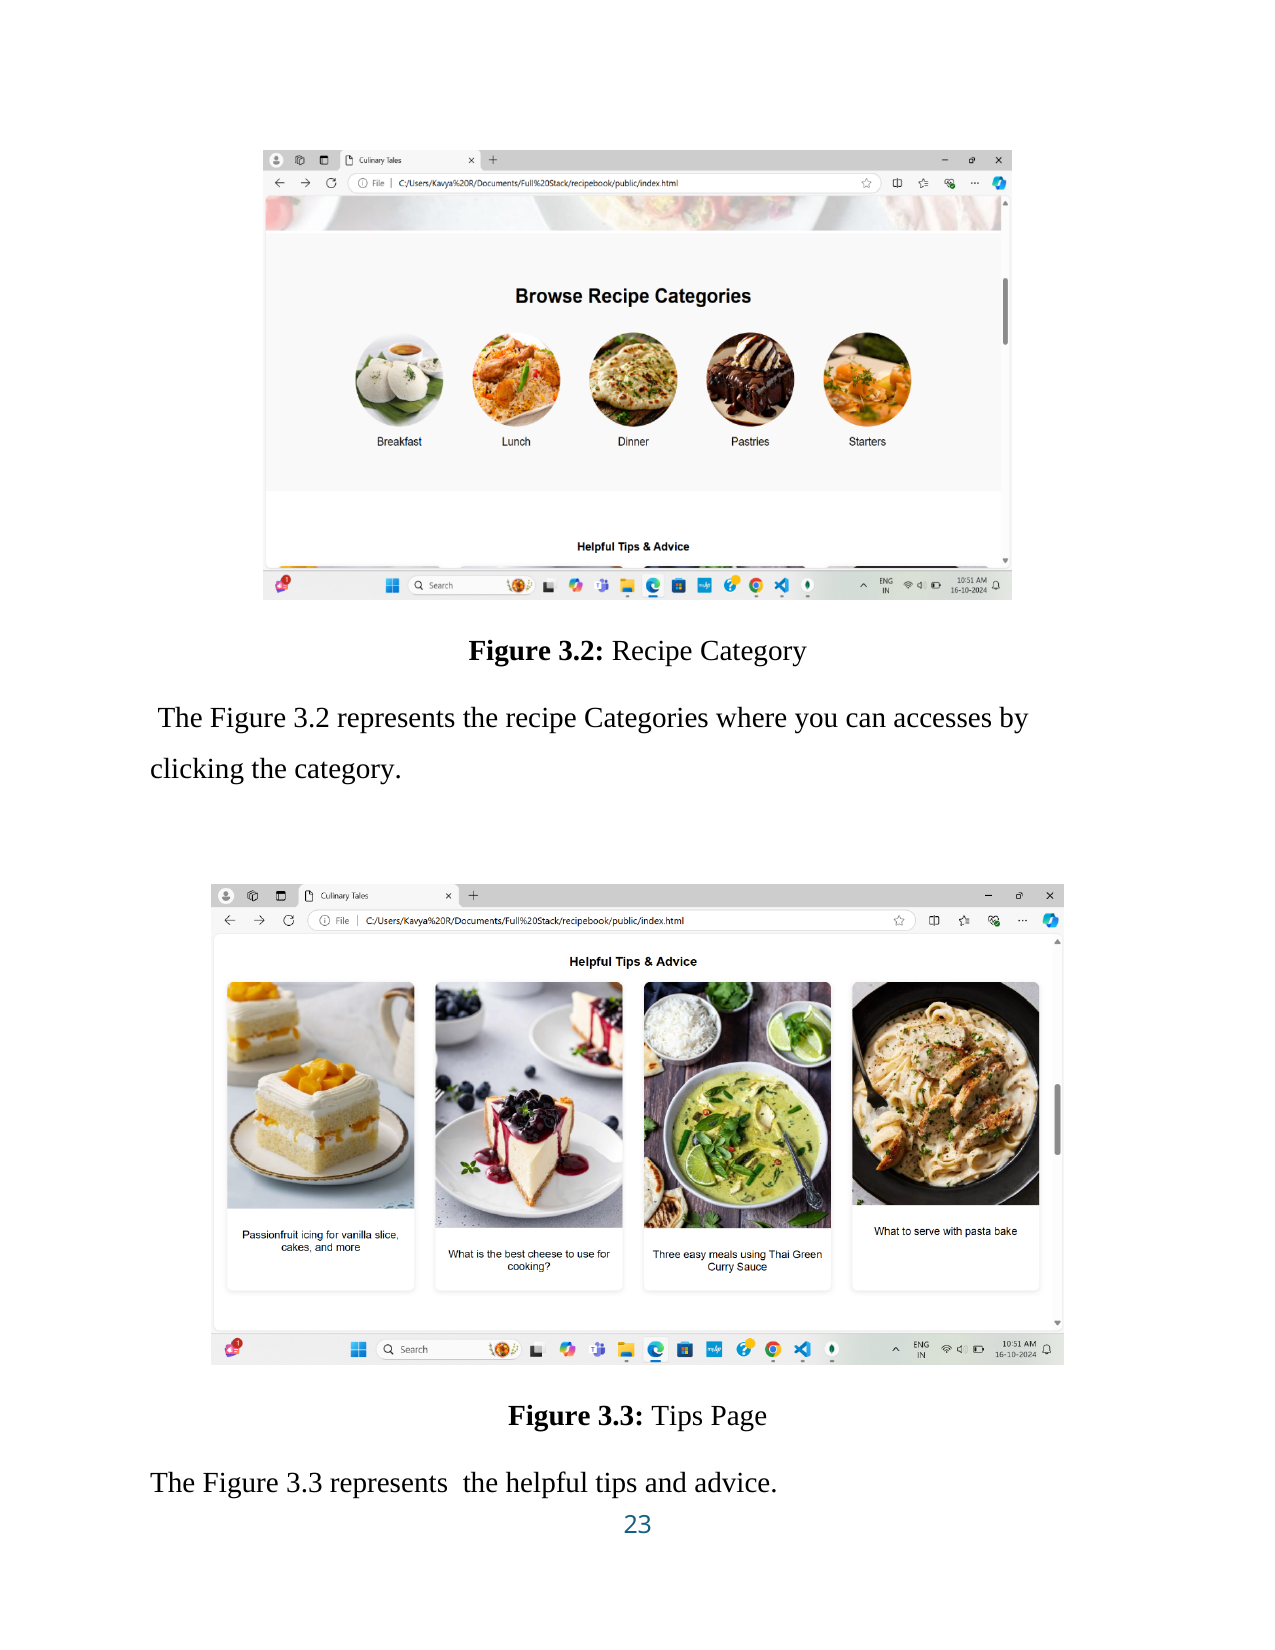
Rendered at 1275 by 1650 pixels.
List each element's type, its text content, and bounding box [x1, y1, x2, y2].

picture [263, 150, 1012, 600]
text The Figure 3.3 represents the helpful tips and advice. [150, 1465, 1125, 1499]
text Figure 3.3: Tips Page [150, 1398, 1125, 1432]
text Figure 3.2: Recipe Category [150, 633, 1125, 667]
text The Figure 3.2 represents the recipe Categories where you can accesses by clicking the category. [150, 700, 1125, 784]
picture [211, 884, 1064, 1365]
